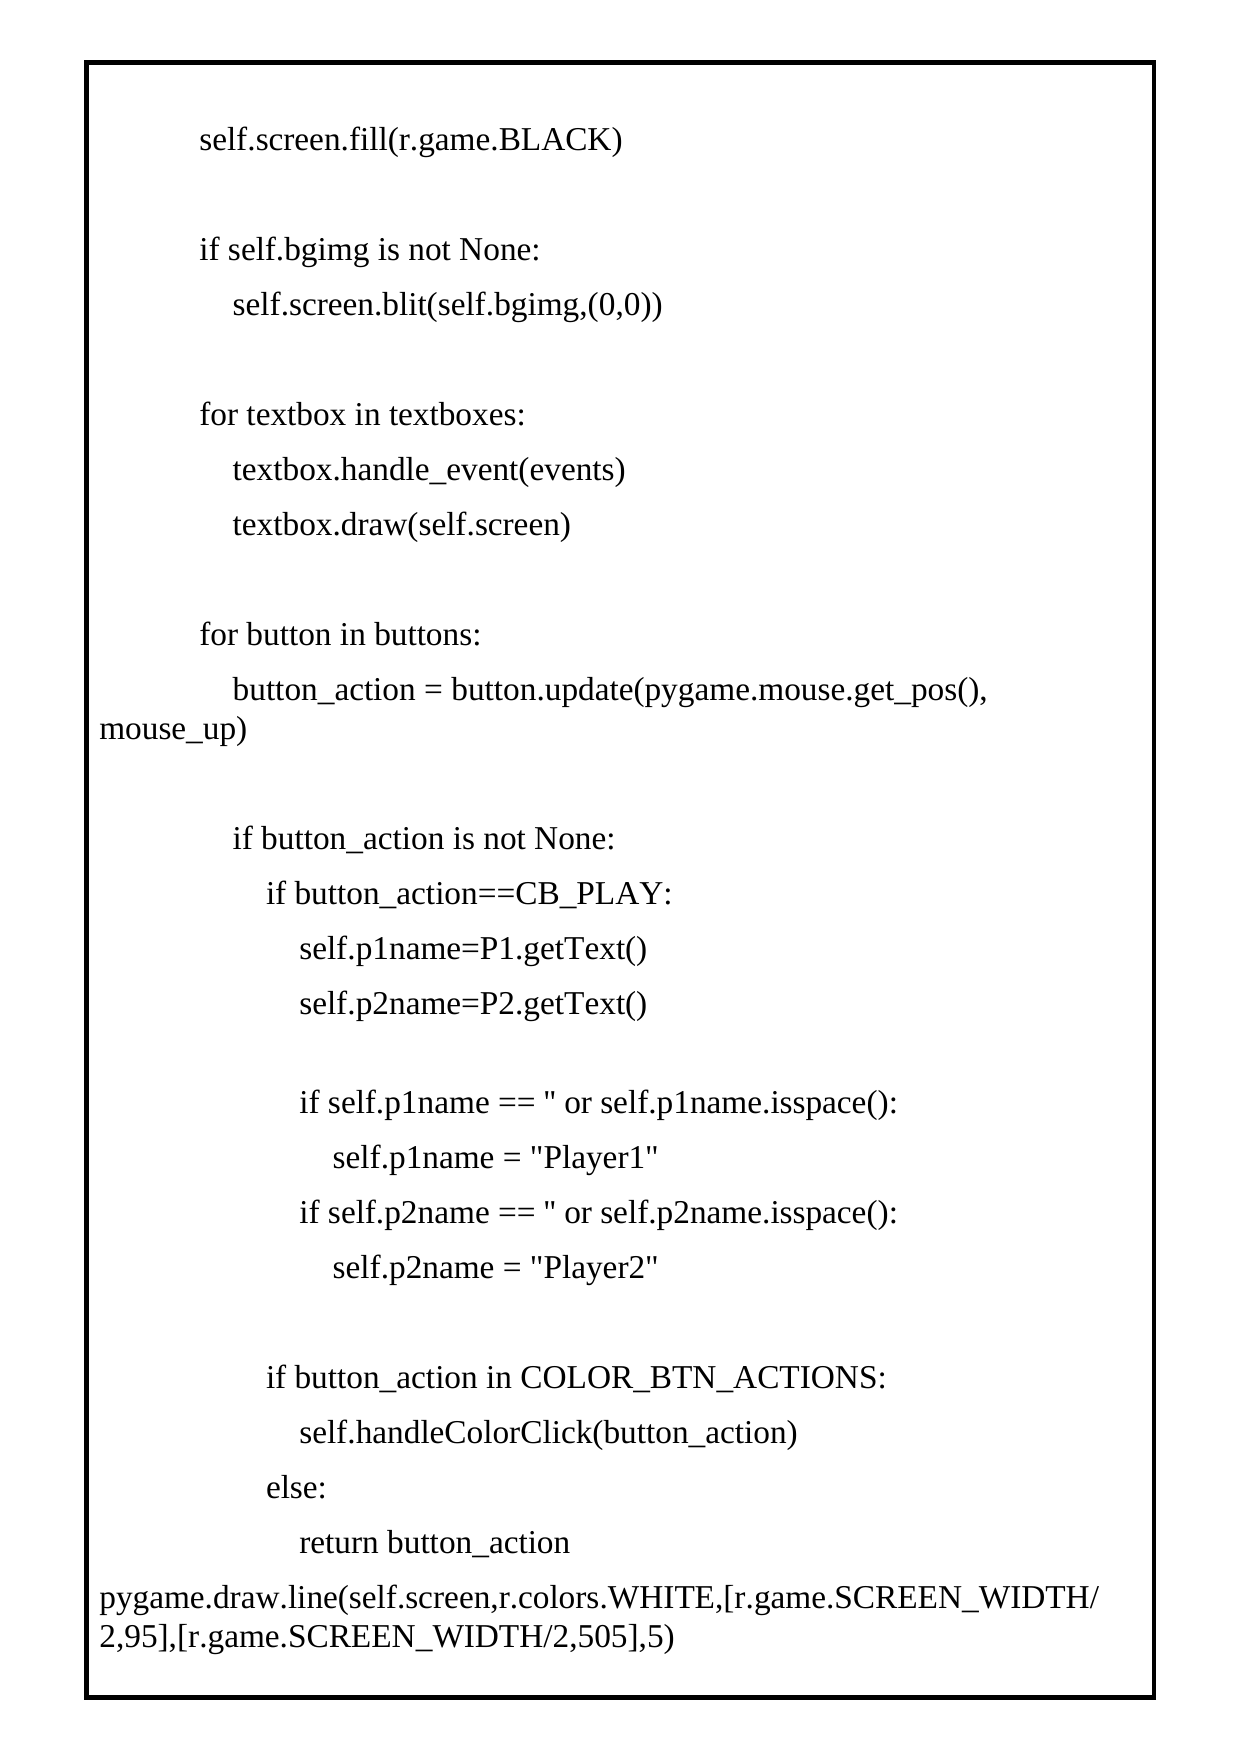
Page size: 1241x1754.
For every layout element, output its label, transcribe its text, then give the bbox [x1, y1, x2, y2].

text pygame.draw.line(self.screen,r.colors.WHITE,[r.game.SCREEN_WIDTH/2,95],[r.game.SCREEN_WIDTH/2,505],5) [99, 1578, 1141, 1654]
text else: [99, 1468, 1141, 1506]
text self.p1name = "Player1" [99, 1138, 1141, 1176]
text textbox.handle_event(events) [99, 450, 1141, 488]
text self.handleColorClick(button_action) [99, 1413, 1141, 1451]
text if button_action in COLOR_BTN_ACTIONS: [99, 1358, 1141, 1396]
text self.p1name=P1.getText() [99, 928, 1141, 966]
text if button_action is not None: [99, 818, 1141, 856]
text return button_action [99, 1523, 1141, 1561]
text for button in buttons: [99, 615, 1141, 653]
text if self.p2name == '' or self.p2name.isspace(): [99, 1193, 1141, 1231]
text button_action = button.update(pygame.mouse.get_pos(), mouse_up) [99, 670, 1141, 746]
text self.p2name=P2.getText() [99, 983, 1141, 1021]
text if self.bgimg is not None: [99, 230, 1141, 268]
text self.screen.fill(r.game.BLACK) [99, 120, 1141, 158]
text if button_action==CB_PLAY: [99, 873, 1141, 911]
text if self.p1name == '' or self.p1name.isspace(): [99, 1083, 1141, 1121]
text self.p2name = "Player2" [99, 1248, 1141, 1286]
text textbox.draw(self.screen) [99, 505, 1141, 543]
text for textbox in textboxes: [99, 395, 1141, 433]
text self.screen.blit(self.bgimg,(0,0)) [99, 285, 1141, 323]
